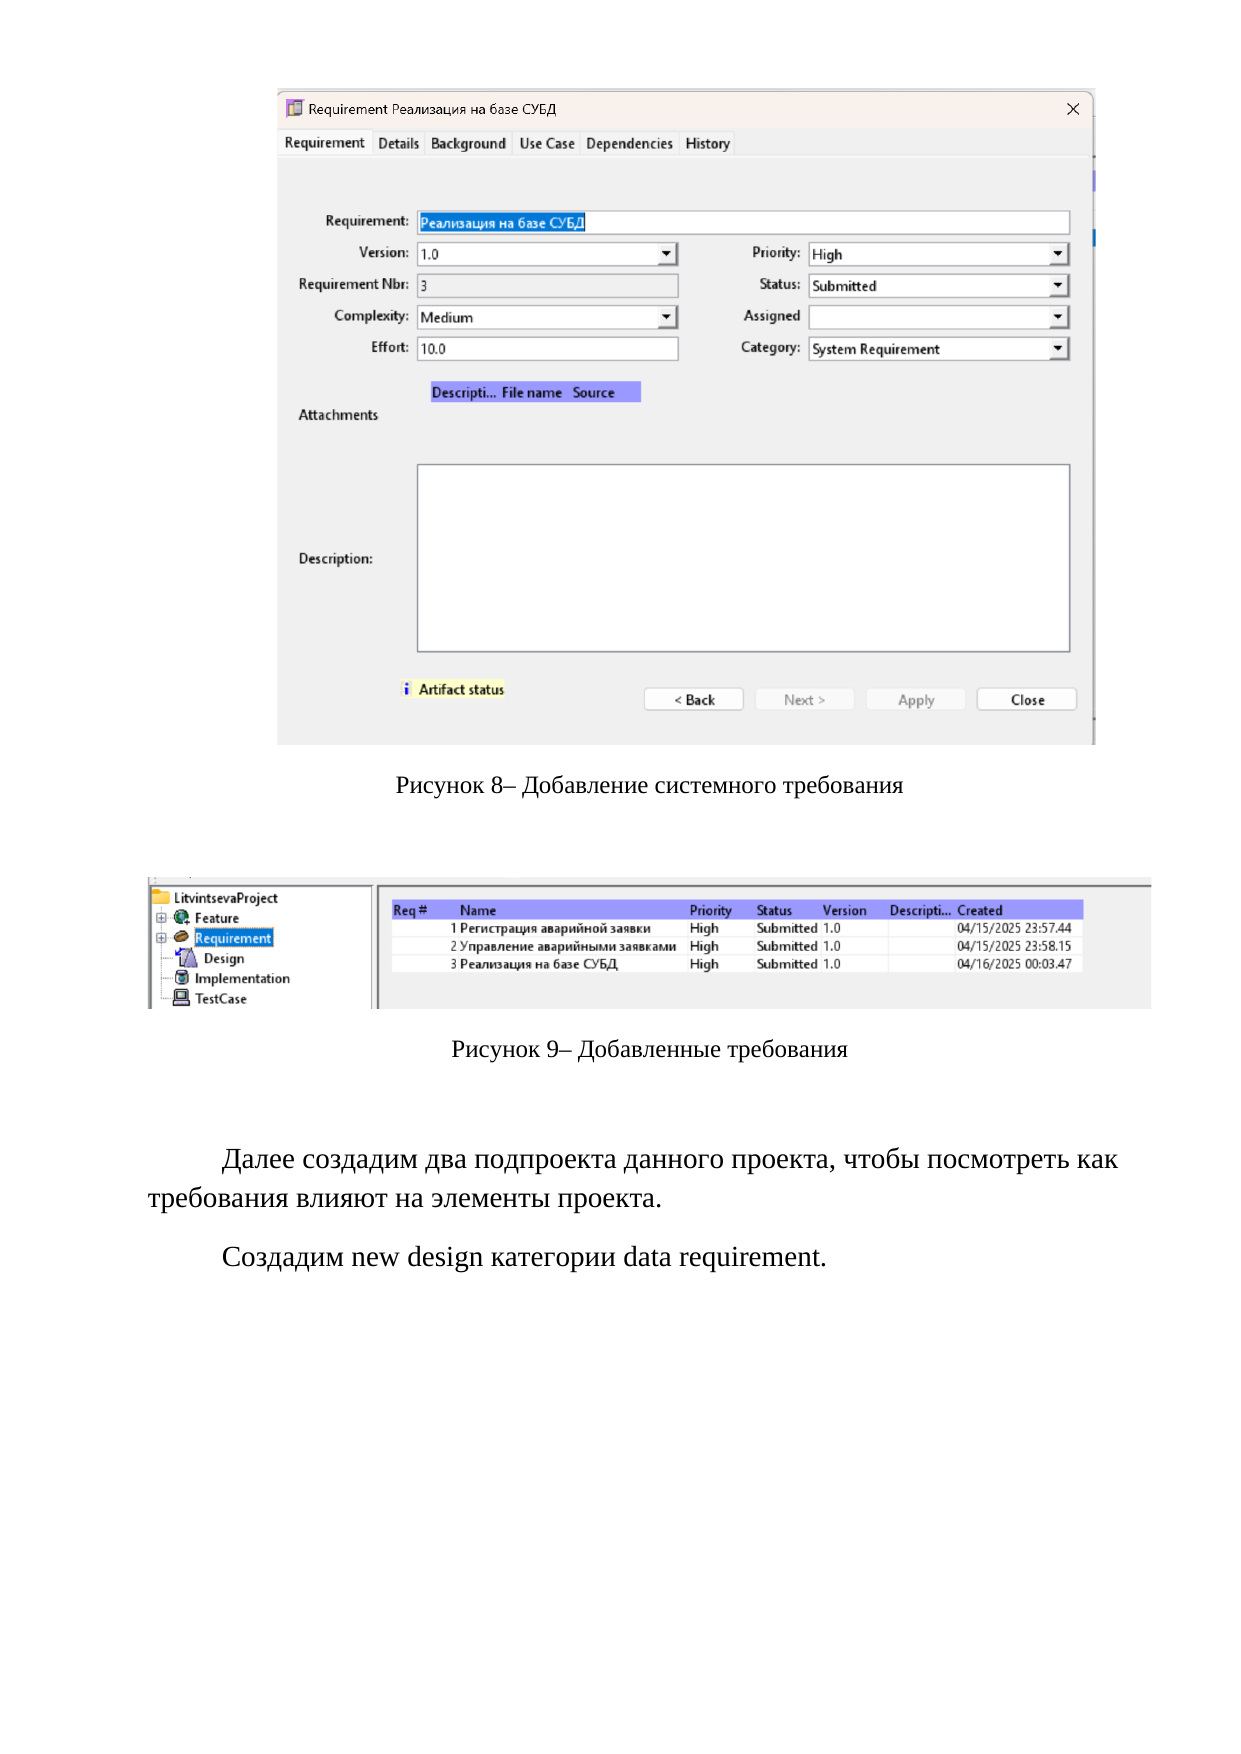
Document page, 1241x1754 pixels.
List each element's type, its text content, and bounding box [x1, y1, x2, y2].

text Рисунок 8– Добавление системного требования [148, 770, 1152, 799]
picture [147, 877, 1152, 1009]
picture [277, 88, 1096, 745]
text Далее создадим два подпроекта данного проекта, чтобы посмотреть как требования влияют на элементы проекта. [148, 1141, 1152, 1213]
text Создадим new design категории data requirement. [148, 1239, 1152, 1273]
text Рисунок 9– Добавленные требования [148, 1034, 1152, 1062]
